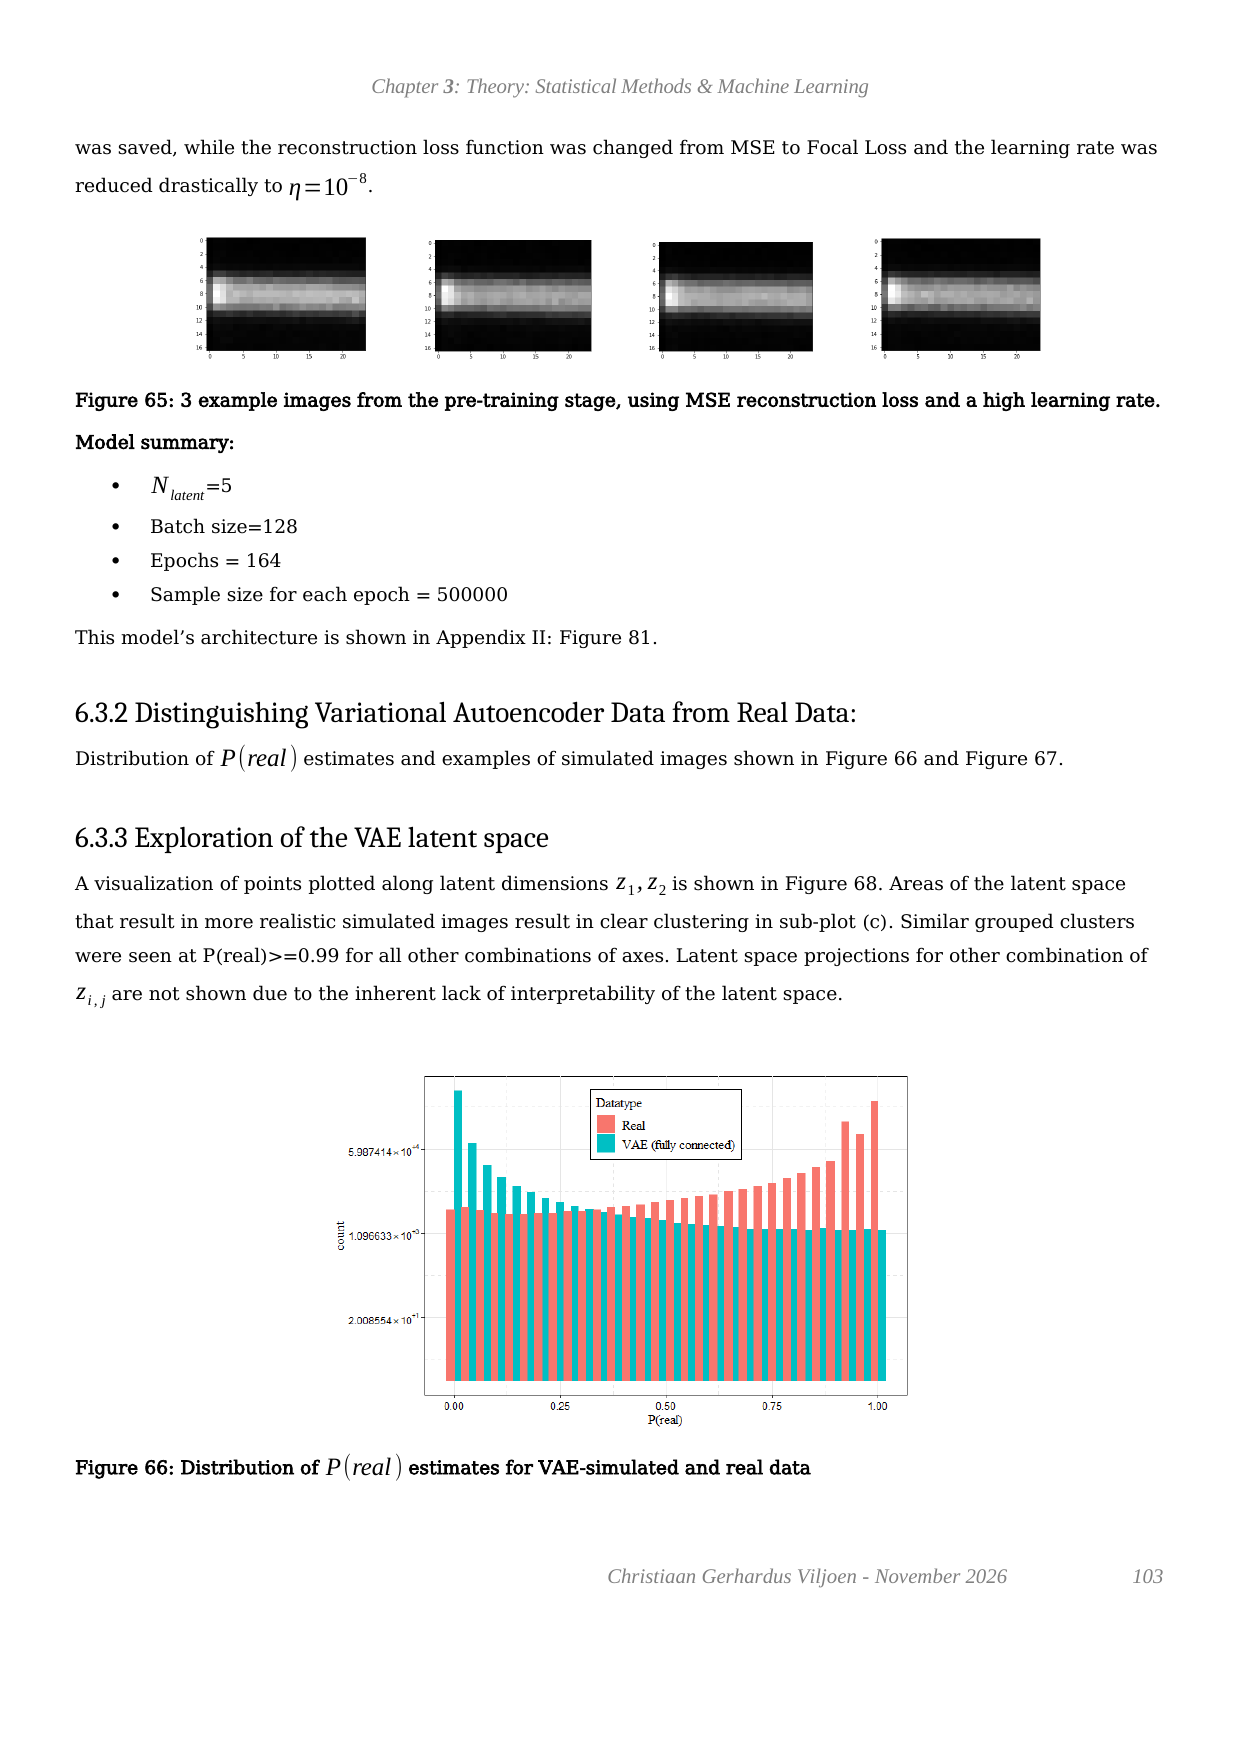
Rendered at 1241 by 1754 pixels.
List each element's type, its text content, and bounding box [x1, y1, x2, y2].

picture [400, 222, 620, 369]
picture [171, 220, 395, 369]
text This model’s architecture is shown in Appendix II: Figure 81. [75, 625, 1165, 648]
picture [625, 224, 841, 369]
subtitle Distinguishing Variational Autoencoder Data from Real Data: [75, 697, 1165, 730]
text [75, 135, 1165, 200]
list Batch size=128 [112, 515, 1165, 538]
text Distribution of estimates and examples of simulated images shown in Figure 66 and Figure 67. [75, 743, 1165, 773]
text Figure 65: 3 example images from the pre-training stage, using MSE reconstruction loss and a high learning rate. [75, 388, 1165, 411]
list Epochs = 164 [112, 549, 1165, 572]
picture [327, 1070, 913, 1432]
text Figure 66: Distribution of estimates for VAE-simulated and real data [75, 1452, 1165, 1482]
picture [846, 220, 1069, 369]
list Sample size for each epoch = 500000 [112, 583, 1165, 606]
text Model summary: [75, 430, 1165, 453]
text A visualization of points plotted along latent dimensions is shown in Figure 68. Areas of the latent space that result in more realistic simulated images result in clear clustering in sub-plot (c). Similar grouped clusters were seen at P(real)>=0.99 for all other combinations of axes. Latent space projections for other combination of are not shown due to the inherent lack of interpretability of the latent space. [75, 867, 1165, 1009]
list =5 [112, 472, 1165, 503]
subtitle Exploration of the VAE latent space [75, 821, 1165, 855]
